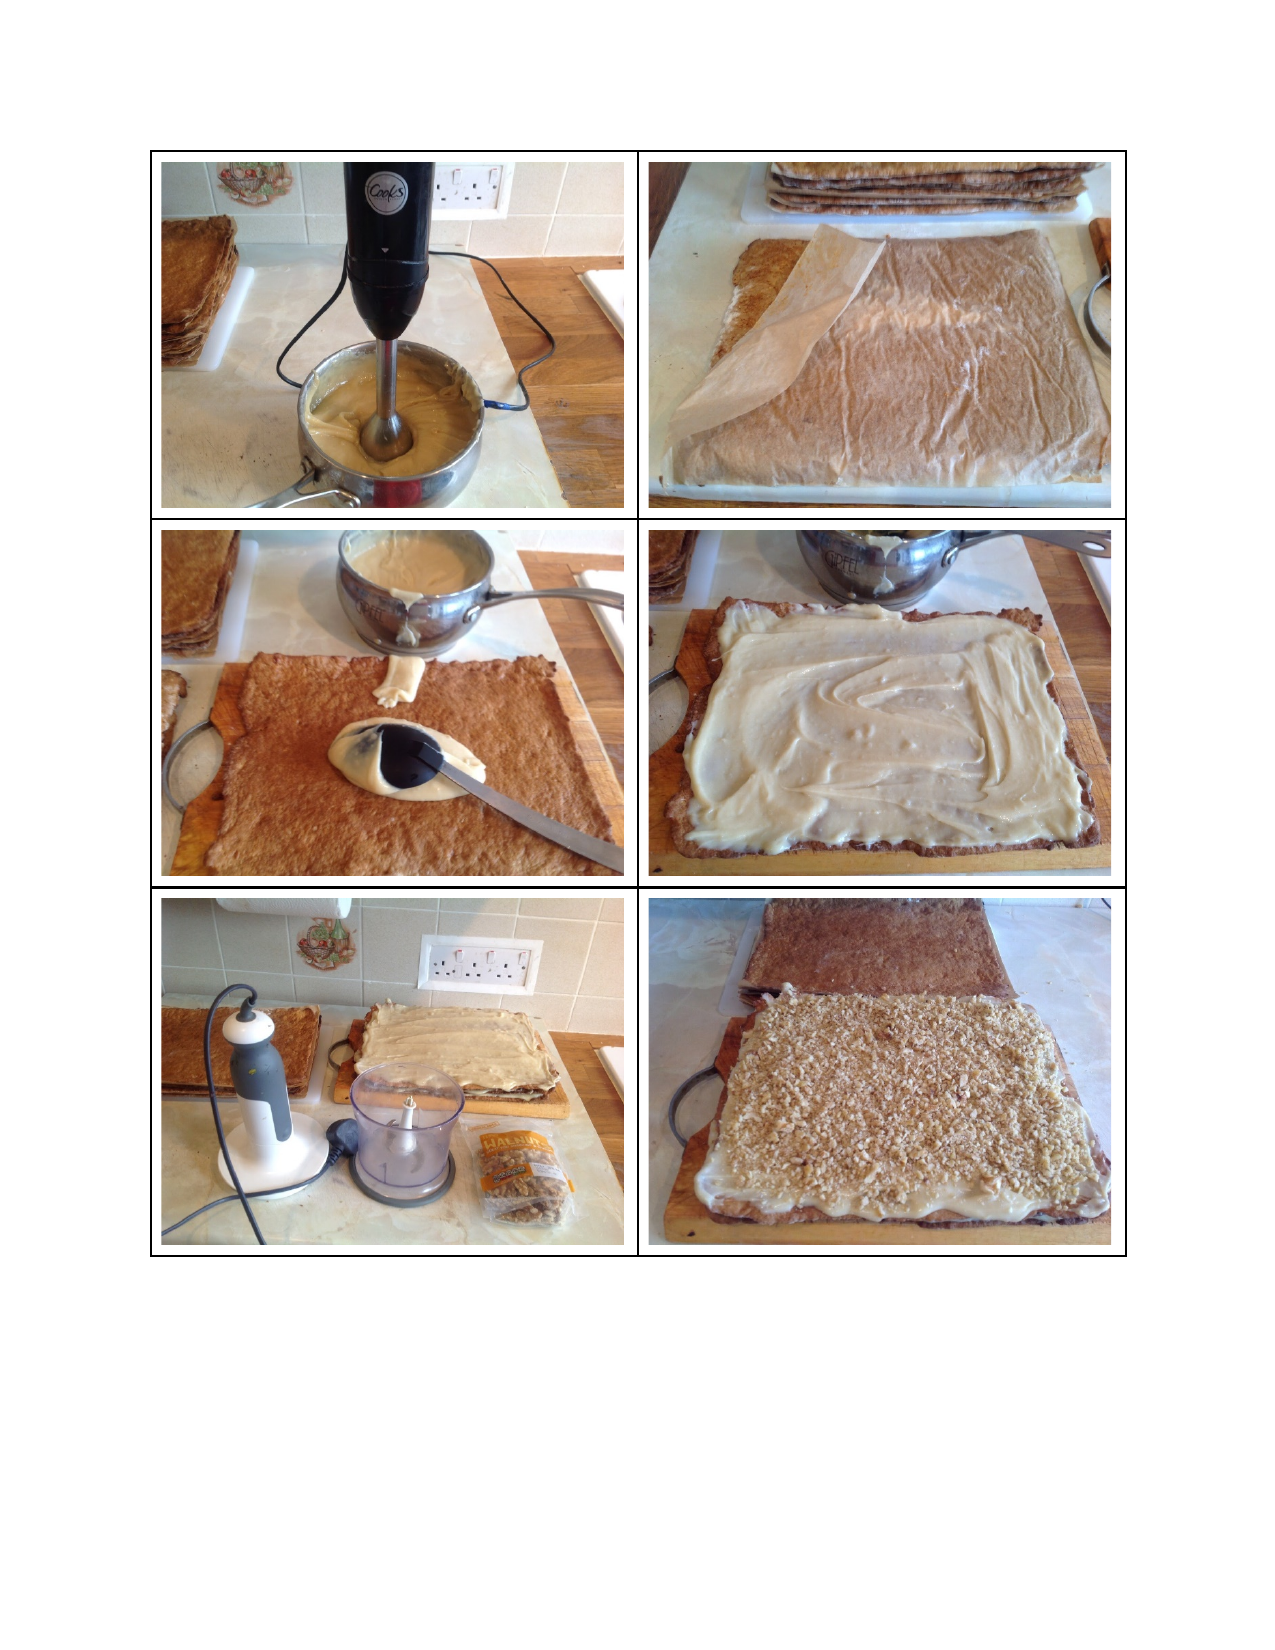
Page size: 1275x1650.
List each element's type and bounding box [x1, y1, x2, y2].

table_cell [152, 152, 637, 518]
picture [161, 162, 624, 508]
table_cell [639, 520, 1125, 886]
picture [161, 898, 624, 1245]
table_cell [639, 889, 1125, 1255]
picture [648, 530, 1112, 876]
picture [161, 530, 624, 876]
picture [648, 898, 1112, 1245]
table_cell [152, 889, 637, 1255]
picture [648, 162, 1112, 508]
table_cell [152, 520, 637, 886]
table_cell [639, 152, 1125, 518]
